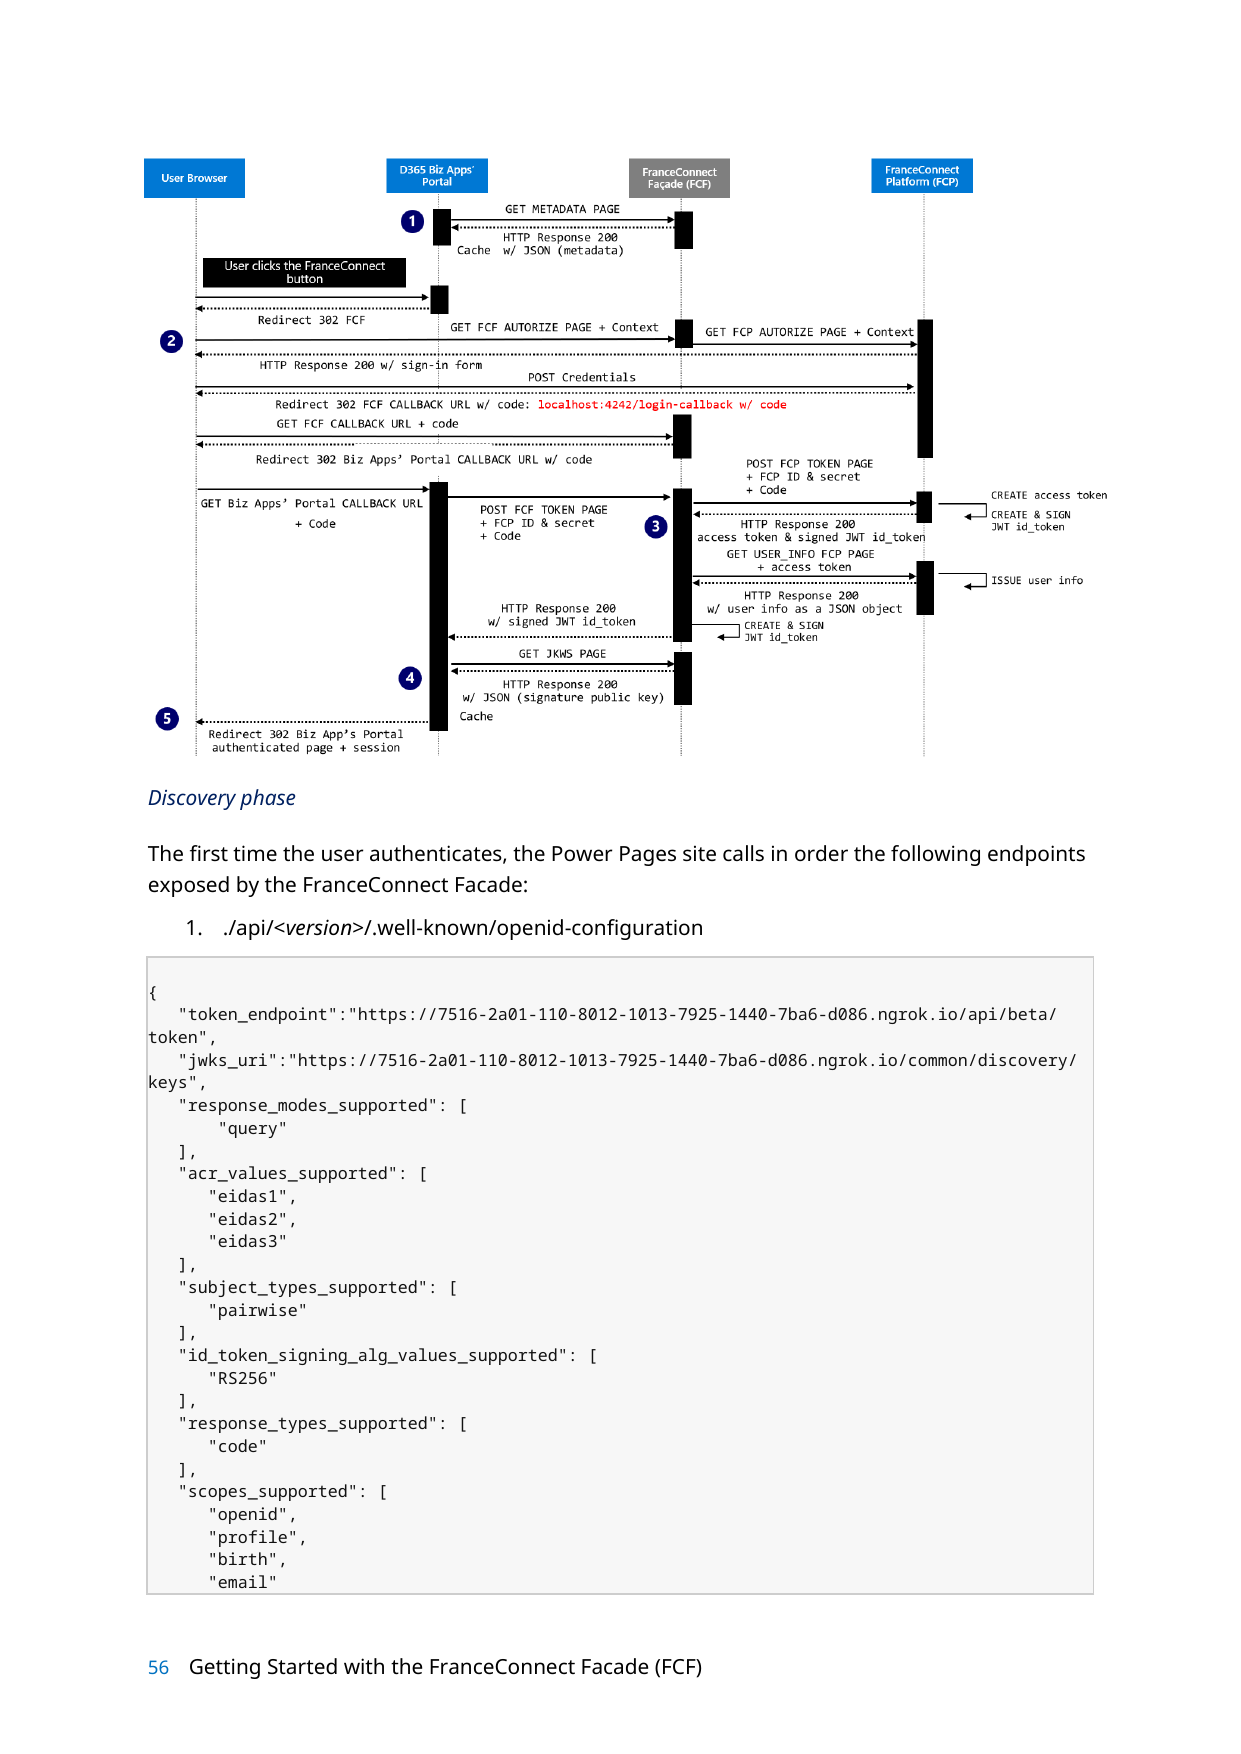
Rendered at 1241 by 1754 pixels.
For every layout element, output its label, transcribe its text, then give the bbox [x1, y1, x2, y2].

list ./api/<version>/.well-known/openid-configuration [185, 913, 1093, 941]
text "subject_types_supported": [ [148, 1275, 1093, 1298]
text "id_token_signing_alg_values_supported": [ [148, 1343, 1093, 1366]
text ], [148, 1253, 1093, 1275]
text "response_types_supported": [ [148, 1412, 1093, 1434]
text "acr_values_supported": [ [148, 1162, 1093, 1184]
text "profile", [148, 1525, 1093, 1548]
text "eidas1", [148, 1184, 1093, 1207]
text "scopes_supported": [ [148, 1480, 1093, 1502]
text "token_endpoint":"https://7516-2a01-110-8012-1013-7925-1440-7ba6-d086.ngrok.io/api/beta/token", [148, 1003, 1093, 1048]
text "jwks_uri":"https://7516-2a01-110-8012-1013-7925-1440-7ba6-d086.ngrok.io/common/discovery/keys", [148, 1048, 1093, 1094]
text "code" [148, 1434, 1093, 1457]
text "eidas2", [148, 1207, 1093, 1230]
text "RS256" [148, 1366, 1093, 1389]
text ], [148, 1321, 1093, 1343]
picture [103, 147, 1119, 757]
text "email" [148, 1569, 1093, 1593]
text "query" [148, 1116, 1093, 1139]
text "openid", [148, 1502, 1093, 1525]
text ], [148, 1389, 1093, 1412]
text ], [148, 1457, 1093, 1480]
subtitle Discovery phase [148, 783, 1093, 812]
text The first time the user authenticates, the Power Pages site calls in order the following endpoints exposed by the FranceConnect Facade: [148, 839, 1093, 898]
text "birth", [148, 1548, 1093, 1569]
text "eidas3" [148, 1230, 1093, 1253]
text "pairwise" [148, 1298, 1093, 1321]
text ], [148, 1139, 1093, 1162]
text { [148, 980, 1093, 1003]
text "response_modes_supported": [ [148, 1094, 1093, 1116]
